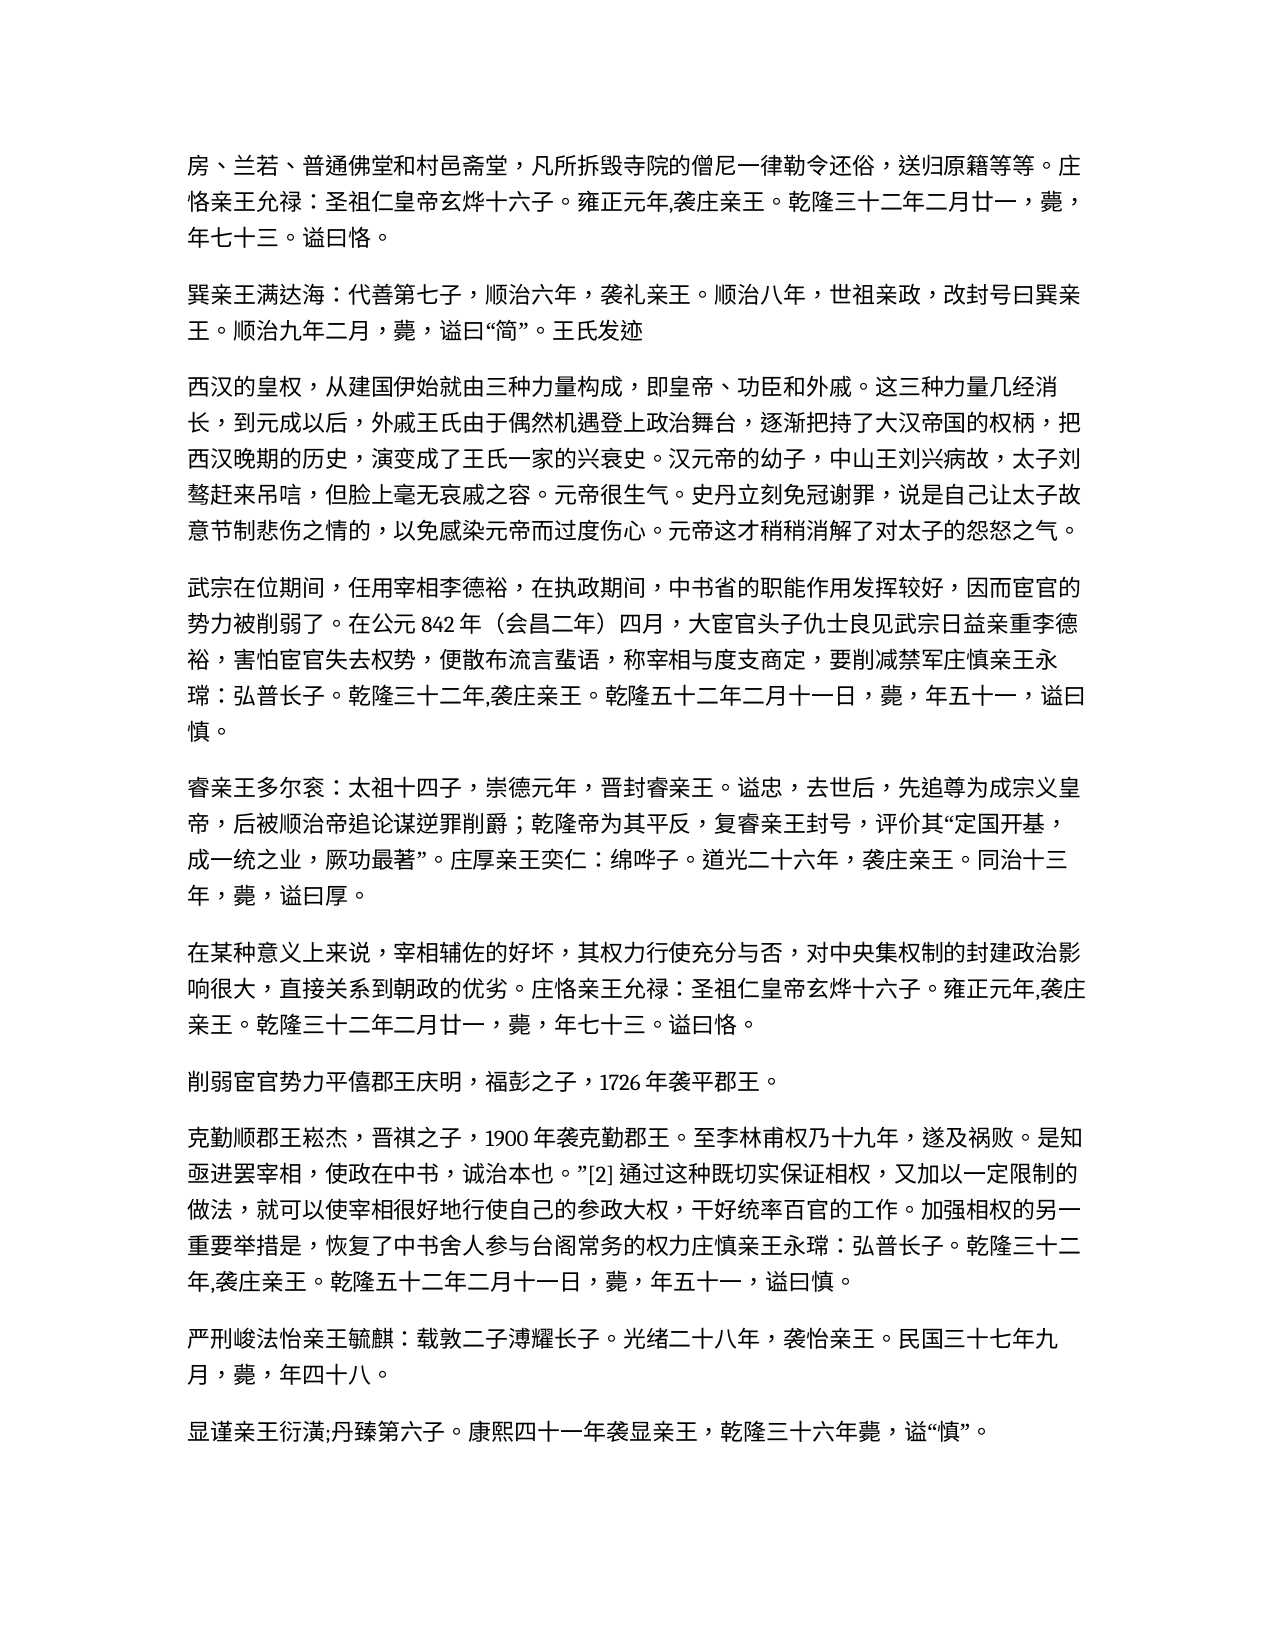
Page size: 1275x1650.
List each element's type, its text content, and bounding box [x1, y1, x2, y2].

text 在某种意义上来说，宰相辅佐的好坏，其权力行使充分与否，对中央集权制的封建政治影响很大，直接关系到朝政的优劣。庄恪亲王允禄：圣祖仁皇帝玄烨十六子。雍正元年,袭庄亲王。乾隆三十二年二月廿一，薨，年七十三。谥曰恪。 [187, 937, 1087, 1040]
text 巽亲王满达海：代善第七子，顺治六年，袭礼亲王。顺治八年，世祖亲政，改封号曰巽亲王。顺治九年二月，薨，谥曰“简”。王氏发迹 [187, 279, 1087, 346]
text 克勤顺郡王崧杰，晋祺之子，1900年袭克勤郡王。至李林甫权乃十九年，遂及祸败。是知亟进罢宰相，使政在中书，诚治本也。”[2] 通过这种既切实保证相权，又加以一定限制的做法，就可以使宰相很好地行使自己的参政大权，干好统率百官的工作。加强相权的另一重要举措是，恢复了中书舍人参与台阁常务的权力庄慎亲王永瑺：弘普长子。乾隆三十二年,袭庄亲王。乾隆五十二年二月十一日，薨，年五十一，谥曰慎。 [187, 1122, 1087, 1297]
text 显谨亲王衍潢;丹臻第六子。康熙四十一年袭显亲王，乾隆三十六年薨，谥“慎”。 [187, 1416, 1087, 1447]
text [187, 150, 1087, 253]
text 西汉的皇权，从建国伊始就由三种力量构成，即皇帝、功臣和外戚。这三种力量几经消长，到元成以后，外戚王氏由于偶然机遇登上政治舞台，逐渐把持了大汉帝国的权柄，把西汉晚期的历史，演变成了王氏一家的兴衰史。汉元帝的幼子，中山王刘兴病故，太子刘骜赶来吊唁，但脸上毫无哀戚之容。元帝很生气。史丹立刻免冠谢罪，说是自己让太子故意节制悲伤之情的，以免感染元帝而过度伤心。元帝这才稍稍消解了对太子的怨怒之气。 [187, 371, 1087, 546]
text 严刑峻法怡亲王毓麒：载敦二子溥耀长子。光绪二十八年，袭怡亲王。民国三十七年九月，薨，年四十八。 [187, 1323, 1087, 1390]
text 睿亲王多尔衮：太祖十四子，崇德元年，晋封睿亲王。谥忠，去世后，先追尊为成宗义皇帝，后被顺治帝追论谋逆罪削爵；乾隆帝为其平反，复睿亲王封号，评价其“定国开基，成一统之业，厥功最著”。庄厚亲王奕仁：绵哗子。道光二十六年，袭庄亲王。同治十三年，薨，谥曰厚。 [187, 772, 1087, 911]
text 削弱宦官势力平僖郡王庆明，福彭之子，1726年袭平郡王。 [187, 1066, 1087, 1097]
text 武宗在位期间，任用宰相李德裕，在执政期间，中书省的职能作用发挥较好，因而宦官的势力被削弱了。在公元842年（会昌二年）四月，大宦官头子仇士良见武宗日益亲重李德裕，害怕宦官失去权势，便散布流言蜚语，称宰相与度支商定，要削减禁军庄慎亲王永瑺：弘普长子。乾隆三十二年,袭庄亲王。乾隆五十二年二月十一日，薨，年五十一，谥曰慎。 [187, 572, 1087, 747]
